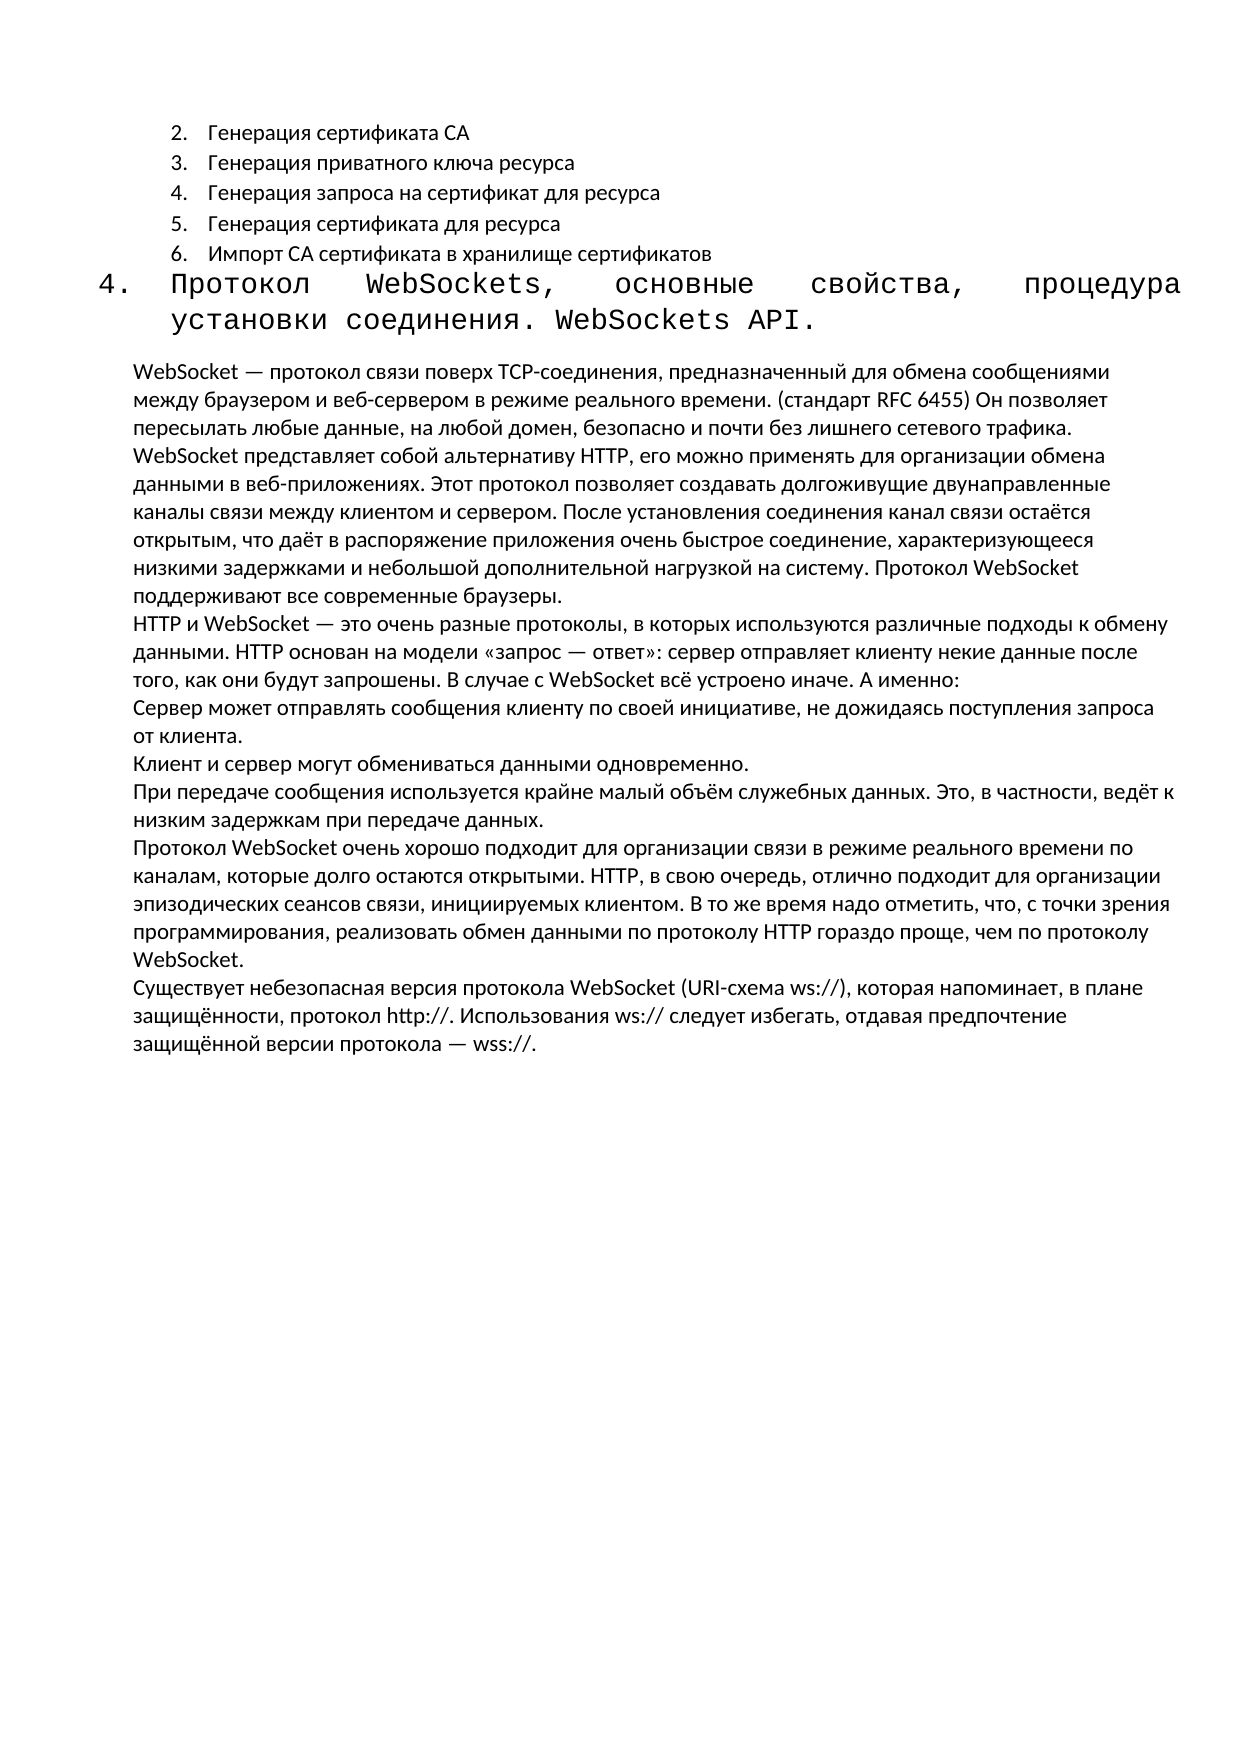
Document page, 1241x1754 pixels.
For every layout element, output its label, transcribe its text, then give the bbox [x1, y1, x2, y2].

text Существует небезопасная версия протокола WebSocket (URI-схема ws://), которая напоминает, в плане защищённости, протокол http://. Использования ws:// следует избегать, отдавая предпочтение защищённой версии протокола — wss://. [133, 973, 1181, 1058]
text WebSocket — протокол связи поверх TCP-соединения, предназначенный для обмена сообщениями между браузером и веб-сервером в режиме реального времени. (стандарт RFC 6455) Он позволяет пересылать любые данные, на любой домен, безопасно и почти без лишнего сетевого трафика. [133, 357, 1181, 441]
text WebSocket представляет собой альтернативу HTTP, его можно применять для организации обмена данными в веб-приложениях. Этот протокол позволяет создавать долгоживущие двунаправленные каналы связи между клиентом и сервером. После установления соединения канал связи остаётся открытым, что даёт в распоряжение приложения очень быстрое соединение, характеризующееся низкими задержками и небольшой дополнительной нагрузкой на систему. Протокол WebSocket поддерживают все современные браузеры. [133, 441, 1181, 609]
text Протокол WebSocket очень хорошо подходит для организации связи в режиме реального времени по каналам, которые долго остаются открытыми. HTTP, в свою очередь, отлично подходит для организации эпизодических сеансов связи, инициируемых клиентом. В то же время надо отметить, что, с точки зрения программирования, реализовать обмен данными по протоколу HTTP гораздо проще, чем по протоколу WebSocket. [133, 833, 1181, 973]
text Сервер может отправлять сообщения клиенту по своей инициативе, не дожидаясь поступления запроса от клиента. [133, 693, 1181, 749]
text При передаче сообщения используется крайне малый объём служебных данных. Это, в частности, ведёт к низким задержкам при передаче данных. [133, 777, 1181, 833]
list Генерация сертификата СА [170, 118, 1181, 146]
list Генерация сертификата для ресурса [170, 209, 1181, 237]
list Протокол WebSockets, основные свойства, процедура установки соединения. WebSockets API. [133, 269, 1181, 338]
list Генерация запроса на сертификат для ресурса [170, 178, 1181, 207]
list Генерация приватного ключа ресурса [170, 148, 1181, 176]
text HTTP и WebSocket — это очень разные протоколы, в которых используются различные подходы к обмену данными. HTTP основан на модели «запрос — ответ»: сервер отправляет клиенту некие данные после того, как они будут запрошены. В случае с WebSocket всё устроено иначе. А именно: [133, 609, 1181, 693]
text Клиент и сервер могут обмениваться данными одновременно. [133, 749, 1181, 777]
list Импорт СА сертификата в хранилище сертификатов [170, 239, 1181, 267]
